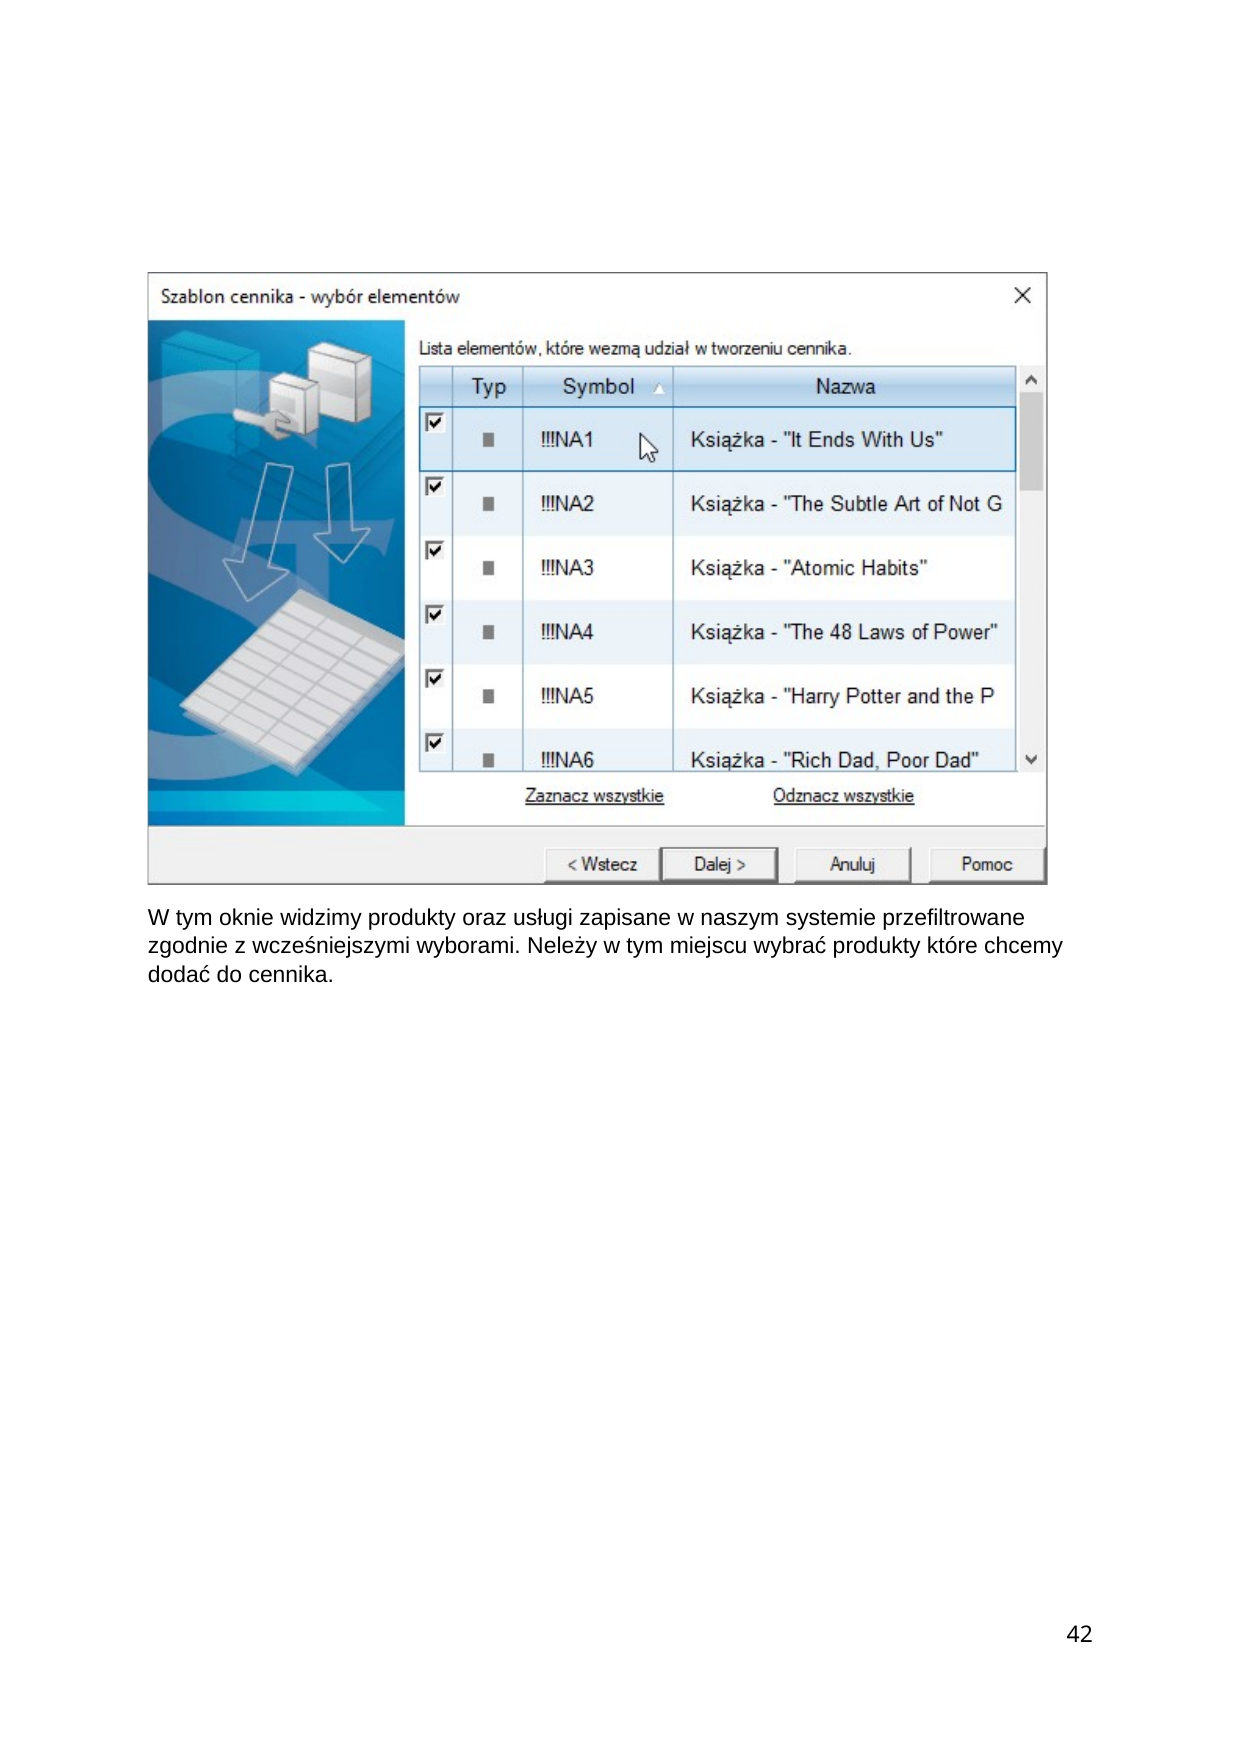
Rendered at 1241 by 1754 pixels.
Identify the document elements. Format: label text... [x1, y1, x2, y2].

picture [147, 272, 1048, 885]
text W tym oknie widzimy produkty oraz usługi zapisane w naszym systemie przefiltrowane zgodnie z wcześniejszymi wyborami. Neleży w tym miejscu wybrać produkty które chcemy dodać do cennika. [148, 904, 1093, 987]
